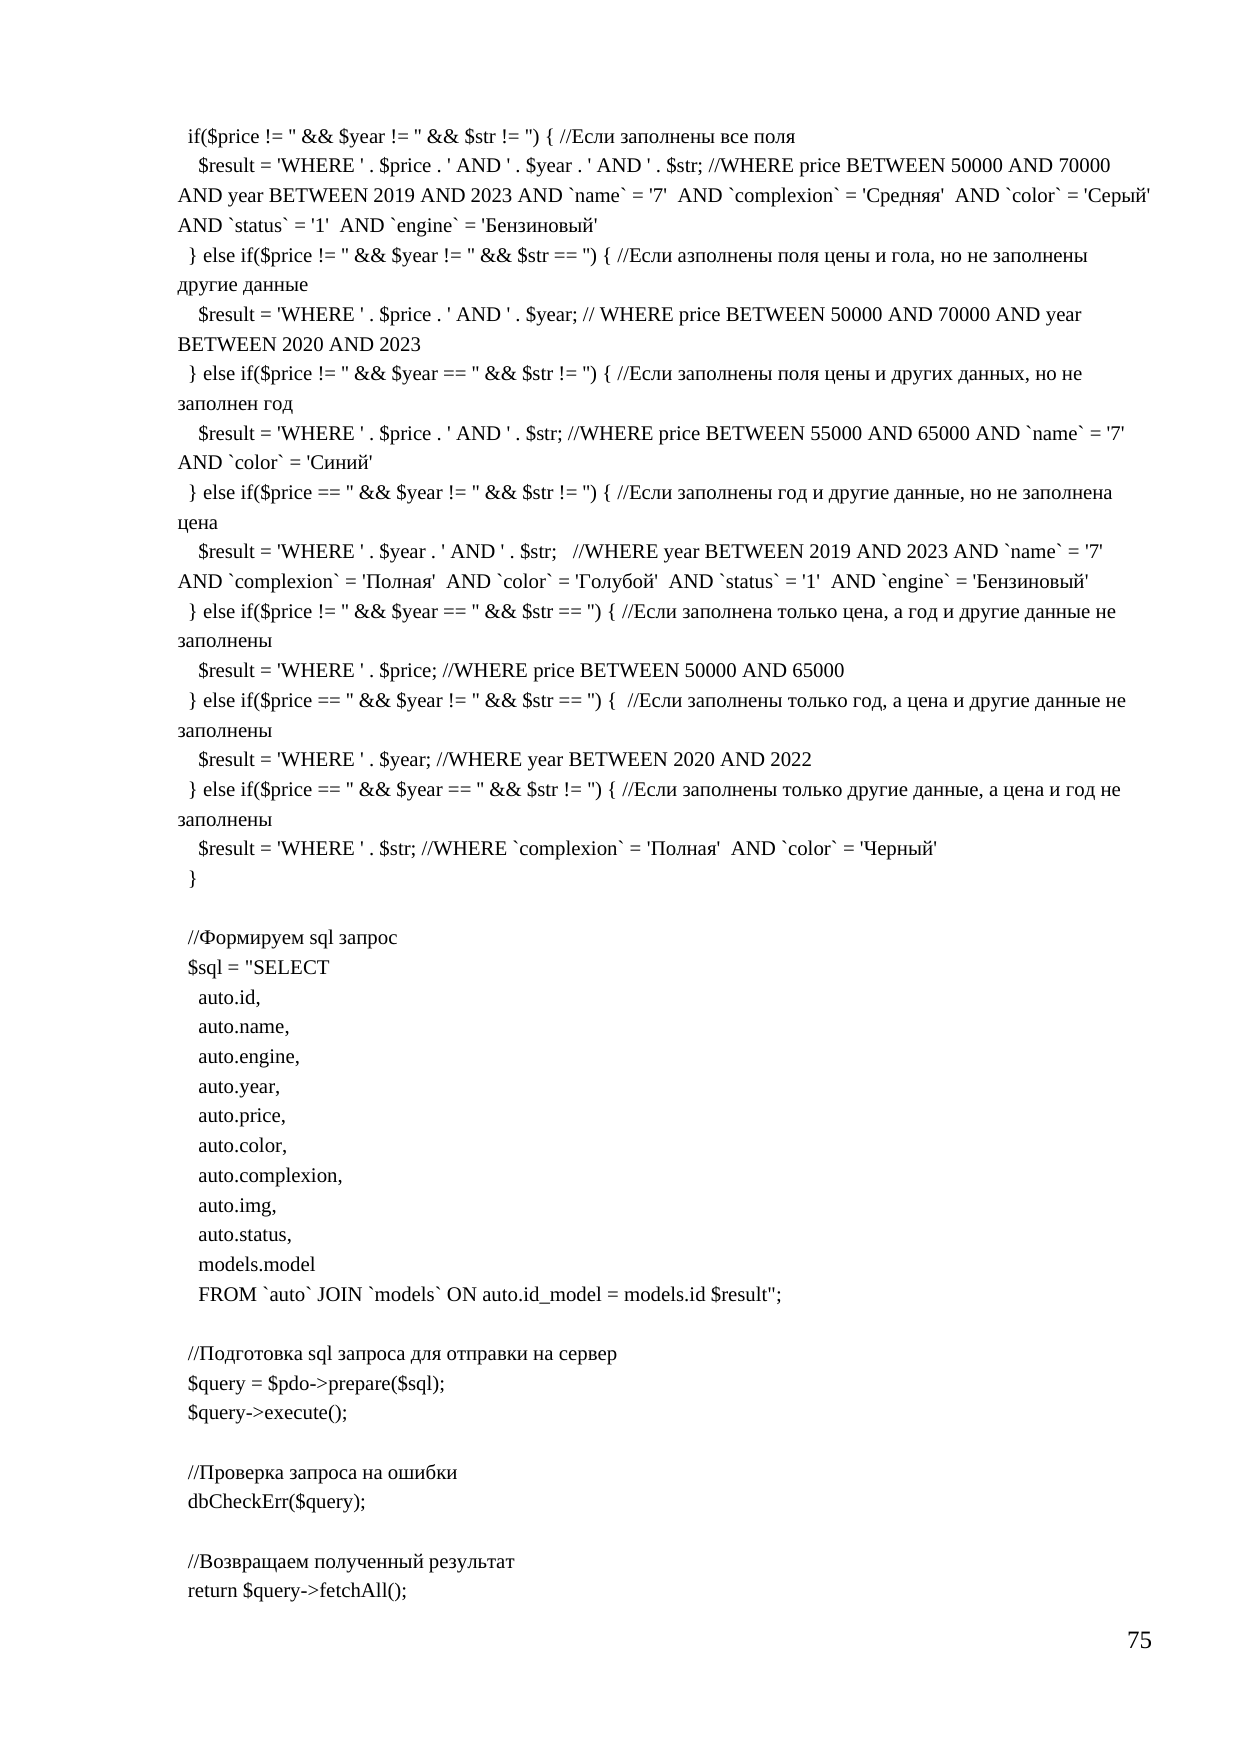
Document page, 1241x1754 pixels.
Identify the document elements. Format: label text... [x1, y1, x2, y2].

text //Проверка запроса на ошибки [177, 1454, 1152, 1484]
text if($price != '' && $year != '' && $str != '') { //Если заполнены все поля [177, 118, 1152, 148]
text $result = 'WHERE ' . $year . ' AND ' . $str; //WHERE year BETWEEN 2019 AND 2023 AND `name` = '7' AND `complexion` = 'Полная' AND `color` = 'Голубой' AND `status` = '1' AND `engine` = 'Бензиновый' [177, 534, 1152, 593]
text $result = 'WHERE ' . $year; //WHERE year BETWEEN 2020 AND 2022 [177, 742, 1152, 771]
text auto.year, [177, 1068, 1152, 1098]
text auto.status, [177, 1217, 1152, 1246]
text models.model [177, 1246, 1152, 1276]
text FROM `auto` JOIN `models` ON auto.id_model = models.id $result"; [177, 1276, 1152, 1306]
text } else if($price == '' && $year == '' && $str != '') { //Если заполнены только другие данные, а цена и год не заполнены [177, 771, 1152, 831]
text dbCheckErr($query); [177, 1484, 1152, 1513]
text $result = 'WHERE ' . $price; //WHERE price BETWEEN 50000 AND 65000 [177, 652, 1152, 682]
text auto.price, [177, 1098, 1152, 1127]
text auto.complexion, [177, 1157, 1152, 1187]
text auto.color, [177, 1127, 1152, 1157]
text $query = $pdo->prepare($sql); [177, 1365, 1152, 1395]
text } else if($price != '' && $year == '' && $str == '') { //Если заполнена только цена, а год и другие данные не заполнены [177, 593, 1152, 652]
text //Формируем sql запрос [177, 920, 1152, 949]
text $result = 'WHERE ' . $str; //WHERE `complexion` = 'Полная' AND `color` = 'Черный' [177, 831, 1152, 860]
text //Подготовка sql запроса для отправки на сервер [177, 1335, 1152, 1365]
text $query->execute(); [177, 1395, 1152, 1424]
text } else if($price == '' && $year != '' && $str == '') { //Если заполнены только год, а цена и другие данные не заполнены [177, 682, 1152, 742]
text } else if($price != '' && $year != '' && $str == '') { //Если азполнены поля цены и гола, но не заполнены другие данные [177, 237, 1152, 296]
text } else if($price != '' && $year == '' && $str != '') { //Если заполнены поля цены и других данных, но не заполнен год [177, 356, 1152, 415]
text return $query->fetchAll(); [177, 1573, 1152, 1602]
text } [177, 860, 1152, 890]
text auto.name, [177, 1009, 1152, 1038]
text $result = 'WHERE ' . $price . ' AND ' . $str; //WHERE price BETWEEN 55000 AND 65000 AND `name` = '7' AND `color` = 'Синий' [177, 415, 1152, 474]
text $sql = "SELECT [177, 949, 1152, 979]
text auto.img, [177, 1187, 1152, 1217]
text } else if($price == '' && $year != '' && $str != '') { //Если заполнены год и другие данные, но не заполнена цена [177, 474, 1152, 534]
text //Возвращаем полученный результат [177, 1543, 1152, 1573]
text auto.engine, [177, 1038, 1152, 1068]
text auto.id, [177, 979, 1152, 1009]
text $result = 'WHERE ' . $price . ' AND ' . $year . ' AND ' . $str; //WHERE price BETWEEN 50000 AND 70000 AND year BETWEEN 2019 AND 2023 AND `name` = '7' AND `complexion` = 'Средняя' AND `color` = 'Серый' AND `status` = '1' AND `engine` = 'Бензиновый' [177, 148, 1152, 237]
text $result = 'WHERE ' . $price . ' AND ' . $year; // WHERE price BETWEEN 50000 AND 70000 AND year BETWEEN 2020 AND 2023 [177, 296, 1152, 356]
